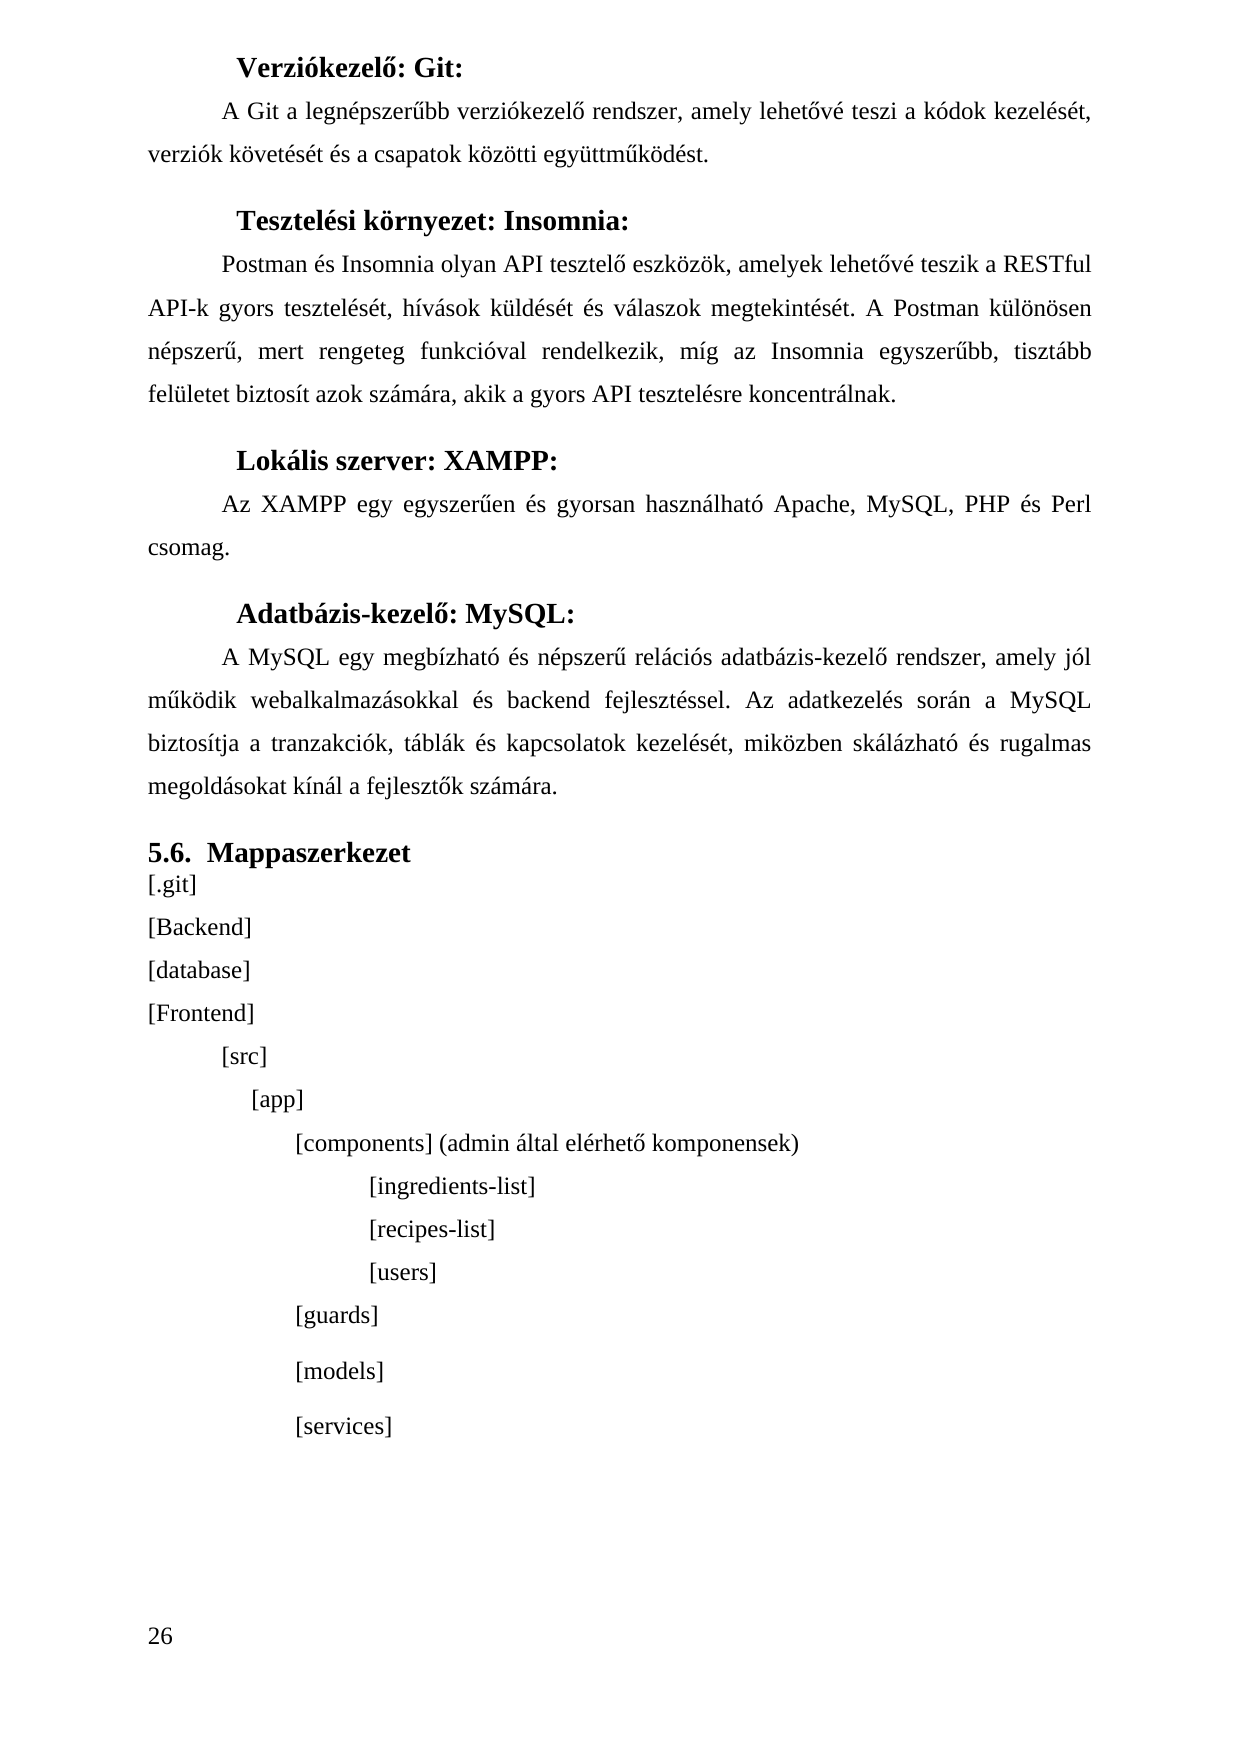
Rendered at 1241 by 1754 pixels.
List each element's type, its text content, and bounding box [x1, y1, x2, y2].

text Postman és Insomnia olyan API tesztelő eszközök, amelyek lehetővé teszik a RESTful API-k gyors tesztelését, hívások küldését és válaszok megtekintését. A Postman különösen népszerű, mert rengeteg funkcióval rendelkezik, míg az Insomnia egyszerűbb, tisztább felületet biztosít azok számára, akik a gyors API tesztelésre koncentrálnak. [148, 249, 1093, 408]
text [components] (admin által elérhető komponensek) [148, 1128, 1093, 1156]
text A Git a legnépszerűbb verziókezelő rendszer, amely lehetővé teszi a kódok kezelését, verziók követését és a csapatok közötti együttműködést. [148, 96, 1093, 168]
text [.git] [148, 869, 1093, 898]
text [recipes-list] [148, 1214, 1093, 1243]
list Tesztelési környezet: Insomnia: [236, 203, 1093, 237]
text [guards] [148, 1300, 1093, 1329]
text [database] [148, 955, 1093, 984]
text A MySQL egy megbízható és népszerű relációs adatbázis-kezelő rendszer, amely jól működik webalkalmazásokkal és backend fejlesztéssel. Az adatkezelés során a MySQL biztosítja a tranzakciók, táblák és kapcsolatok kezelését, miközben skálázható és rugalmas megoldásokat kínál a fejlesztők számára. [148, 642, 1093, 800]
list Lokális szerver: XAMPP: [236, 443, 1093, 476]
text [app] [148, 1084, 1093, 1113]
text [Backend] [148, 912, 1093, 941]
list Verziókezelő: Git: [236, 50, 1093, 84]
text [src] [148, 1041, 1093, 1070]
text [users] [148, 1257, 1093, 1286]
text [services] [148, 1411, 1093, 1440]
text Mappaszerkezet [148, 835, 1093, 869]
text [ingredients-list] [148, 1171, 1093, 1199]
text Az XAMPP egy egyszerűen és gyorsan használható Apache, MySQL, PHP és Perl csomag. [148, 489, 1093, 561]
text [Frontend] [148, 998, 1093, 1027]
text [models] [148, 1356, 1093, 1384]
list Adatbázis-kezelő: MySQL: [236, 596, 1093, 629]
